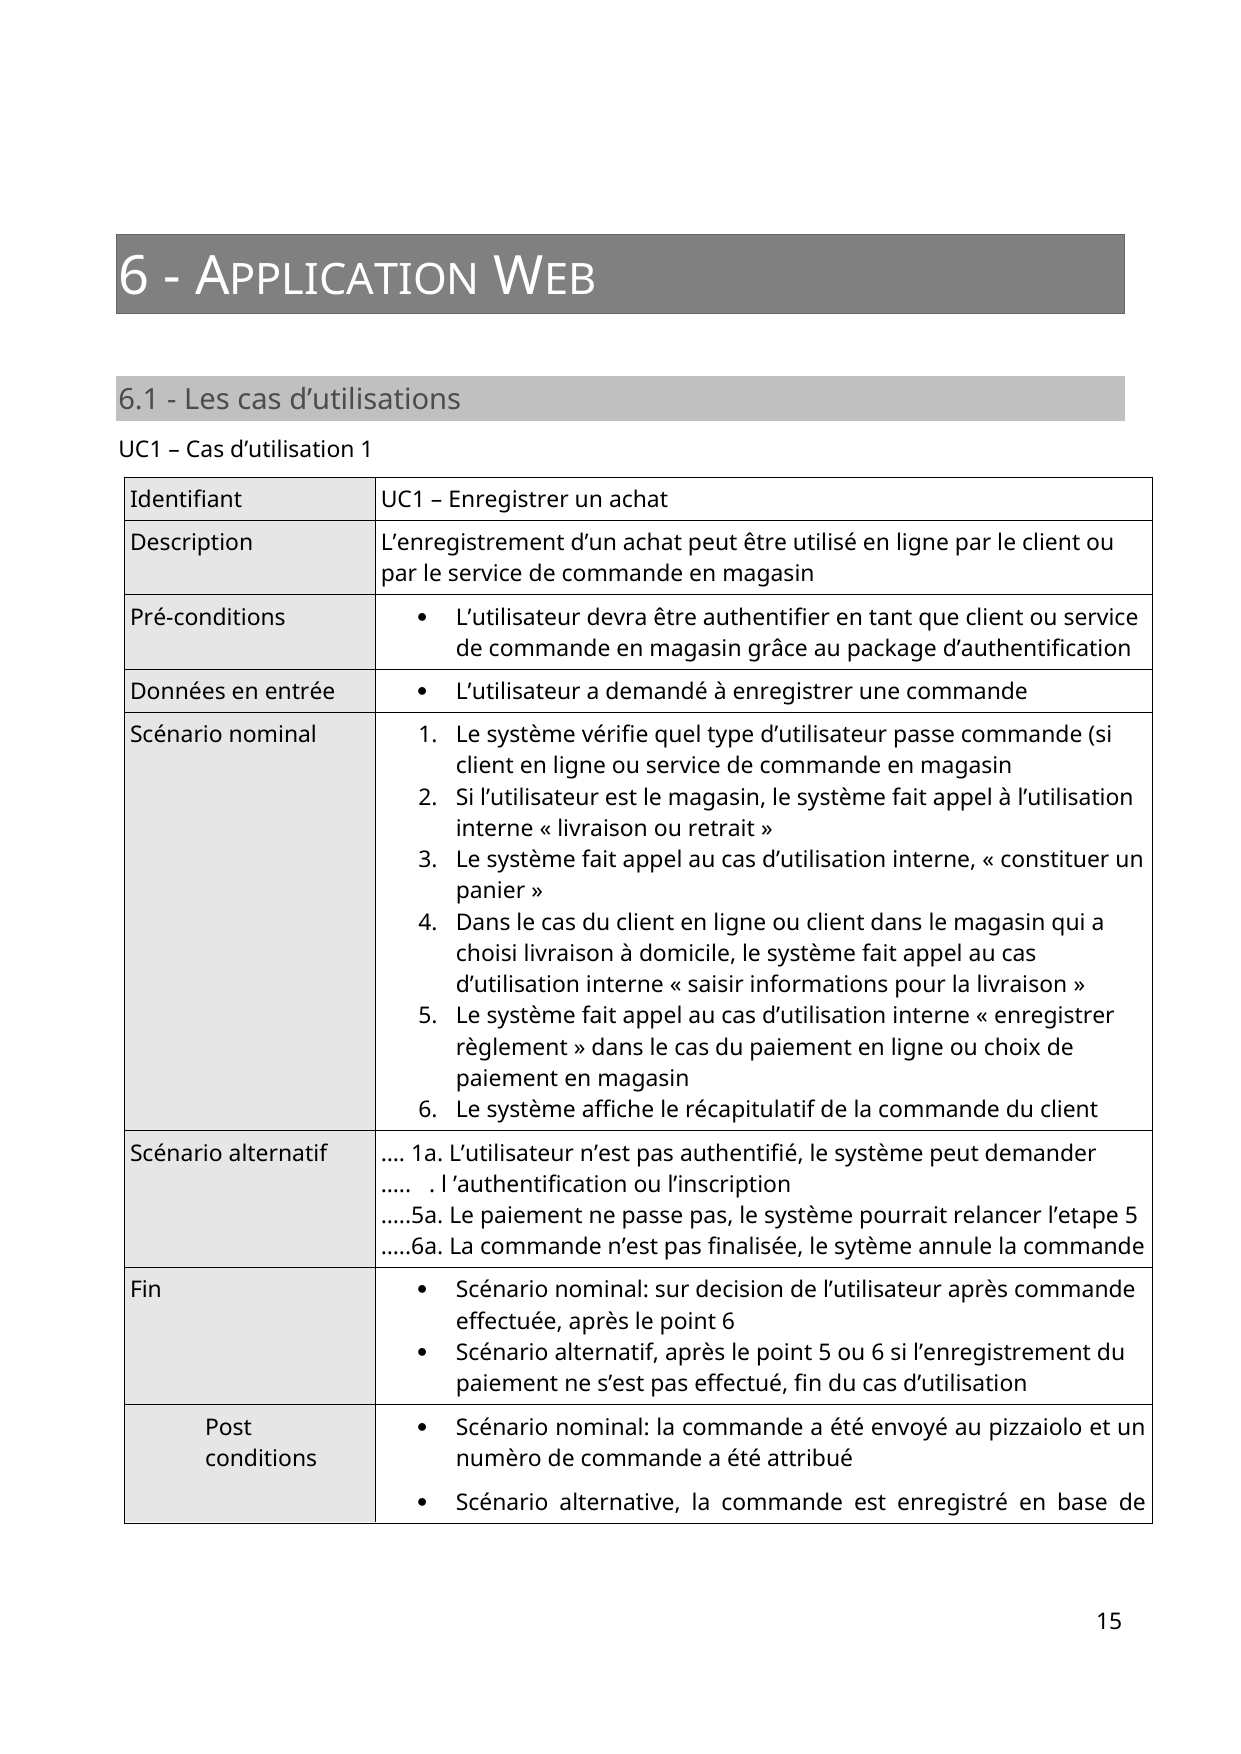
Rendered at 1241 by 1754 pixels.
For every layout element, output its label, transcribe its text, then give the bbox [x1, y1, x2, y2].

table_cell L’utilisateur a demandé à enregistrer une commande [376, 670, 1152, 712]
table_cell Post conditions [125, 1405, 375, 1522]
table_cell Données en entrée [125, 670, 375, 712]
table_cell Le système vérifie quel type d’utilisateur passe commande (si client en ligne ou service de commande en magasin Si l’utilisateur est le magasin, le système fait appel à l’utilisation interne « livraison ou retrait » Le système fait appel au cas d’utilisation interne, « constituer un panier » Dans le cas du client en ligne ou client dans le magasin qui a choisi livraison à domicile, le système fait appel au cas d’utilisation interne « saisir informations pour la livraison » Le système fait appel au cas d’utilisation interne « enregistrer règlement » dans le cas du paiement en ligne ou choix de paiement en magasin Le système affiche le récapitulatif de la commande du client [376, 713, 1152, 1130]
table_cell Scénario alternatif [125, 1131, 375, 1267]
subtitle Les cas d’utilisations [117, 377, 1124, 420]
text UC1 – Cas d’utilisation 1 [118, 433, 1122, 464]
table_cell L’utilisateur devra être authentifier en tant que client ou service de commande en magasin grâce au package d’authentification [376, 595, 1152, 669]
subtitle Application Web [117, 235, 1124, 313]
table_cell Pré-conditions [125, 595, 375, 669]
table_cell Fin [125, 1268, 375, 1404]
table_cell Description [125, 521, 375, 594]
table_cell …. 1a. L’utilisateur n’est pas authentifié, le système peut demander ….. . l ’authentification ou l’inscription …..5a. Le paiement ne passe pas, le système pourrait relancer l’etape 5 …..6a. La commande n’est pas finalisée, le sytème annule la commande [376, 1131, 1152, 1267]
table_header UC1 – Enregistrer un achat [376, 478, 1152, 520]
table_header Identifiant [125, 478, 375, 520]
table_cell Scénario nominal: sur decision de l’utilisateur après commande effectuée, après le point 6 Scénario alternatif, après le point 5 ou 6 si l’enregistrement du paiement ne s’est pas effectué, fin du cas d’utilisation [376, 1268, 1152, 1404]
table_cell L’enregistrement d’un achat peut être utilisé en ligne par le client ou par le service de commande en magasin [376, 521, 1152, 594]
table_cell Scénario nominal [125, 713, 375, 1130]
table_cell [376, 1405, 1152, 1522]
